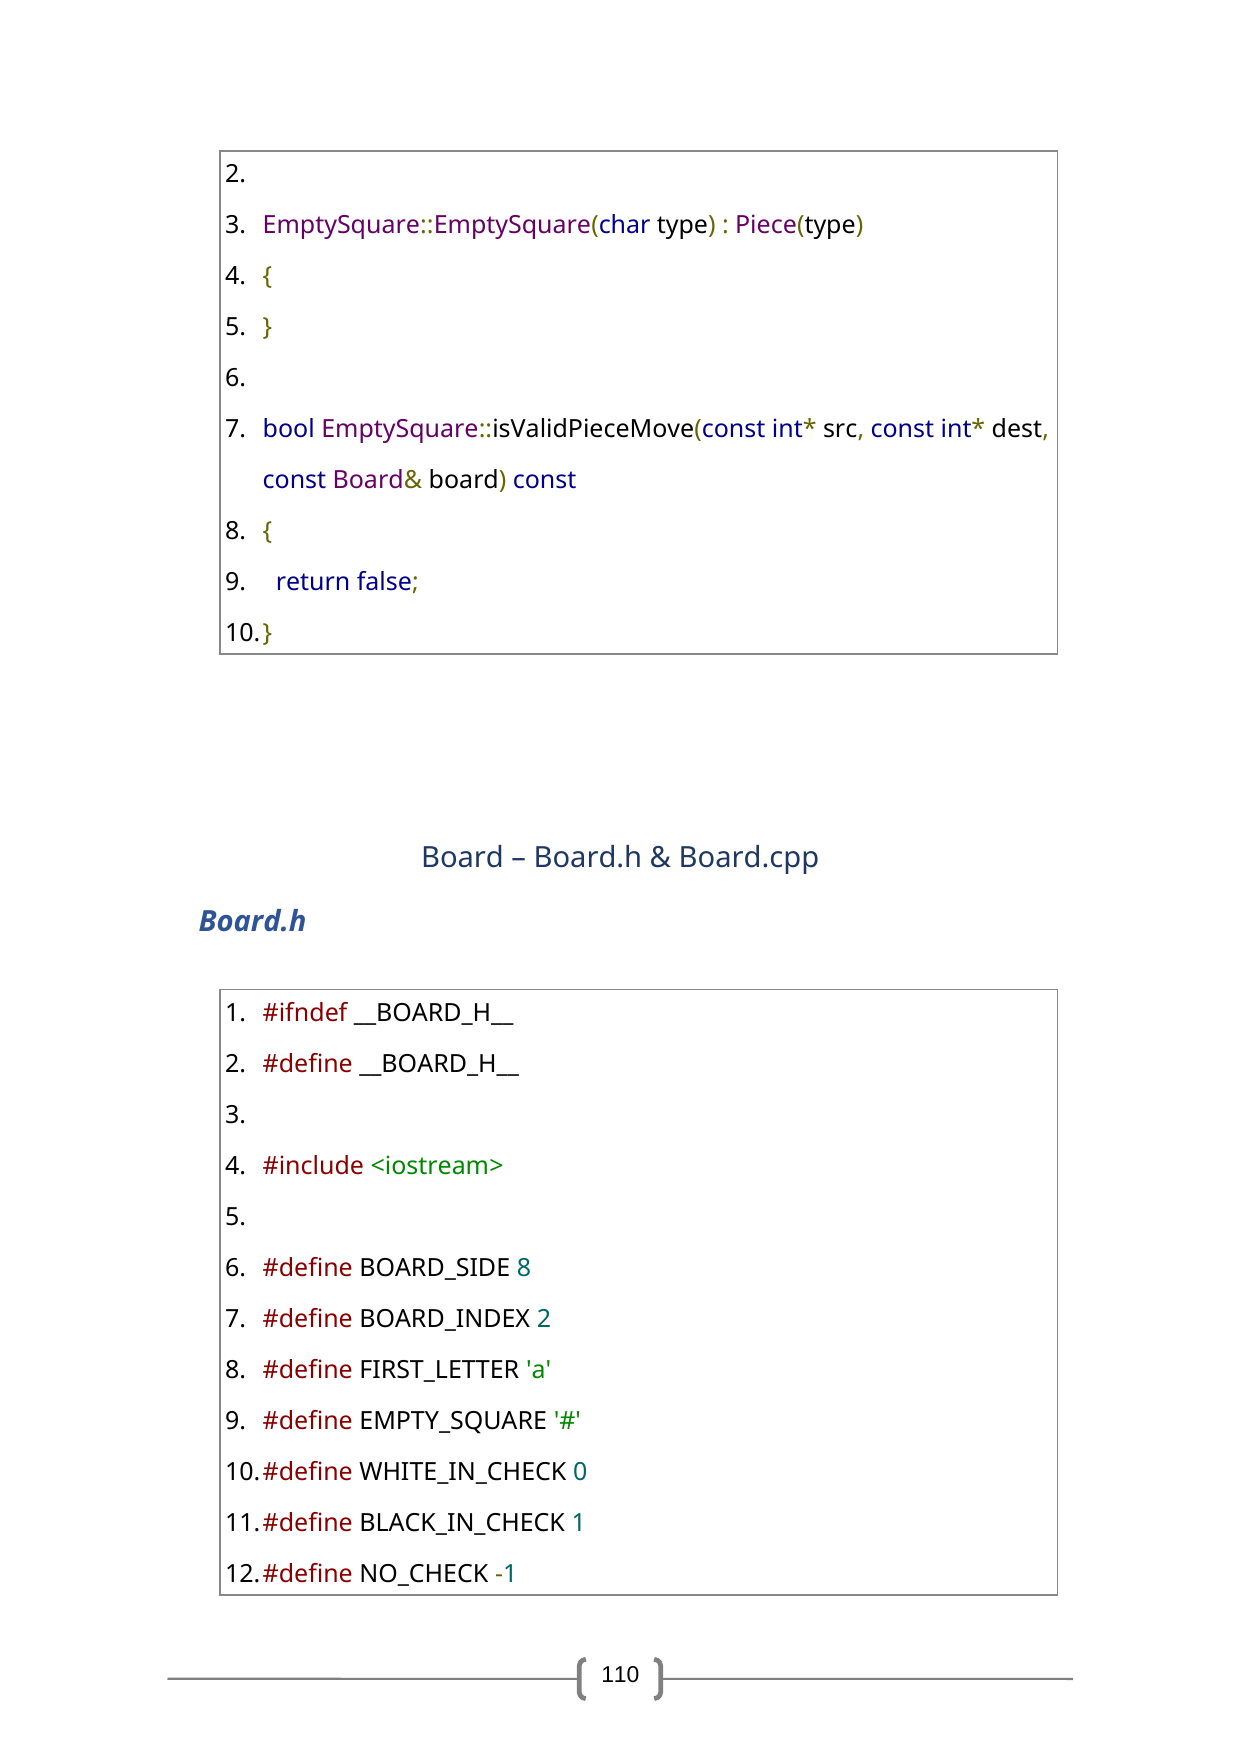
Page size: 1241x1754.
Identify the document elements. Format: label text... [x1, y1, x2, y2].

subtitle Board.h [187, 900, 1053, 940]
list } [221, 609, 1057, 653]
list #define WHITE_IN_CHECK 0 [221, 1448, 1057, 1488]
list #define EMPTY_SQUARE '#' [221, 1397, 1057, 1437]
list #define NO_CHECK -1 [221, 1550, 1057, 1594]
list bool EmptySquare::isValidPieceMove(const int* src, const int* dest, const Board& board) const [221, 405, 1057, 496]
list #define BLACK_IN_CHECK 1 [221, 1499, 1057, 1539]
list #define BOARD_INDEX 2 [221, 1295, 1057, 1335]
list return false; [221, 558, 1057, 598]
list #define FIRST_LETTER 'a' [221, 1346, 1057, 1386]
list #ifndef __BOARD_H__ [221, 990, 1057, 1028]
list { [221, 507, 1057, 547]
list EmptySquare::EmptySquare(char type) : Piece(type) [221, 201, 1057, 241]
subtitle Board – Board.h & Board.cpp [187, 836, 1053, 876]
list #define __BOARD_H__ [221, 1040, 1057, 1079]
list } [221, 303, 1057, 343]
list #define BOARD_SIDE 8 [221, 1244, 1057, 1284]
list #include <iostream> [221, 1142, 1057, 1182]
list { [221, 252, 1057, 292]
